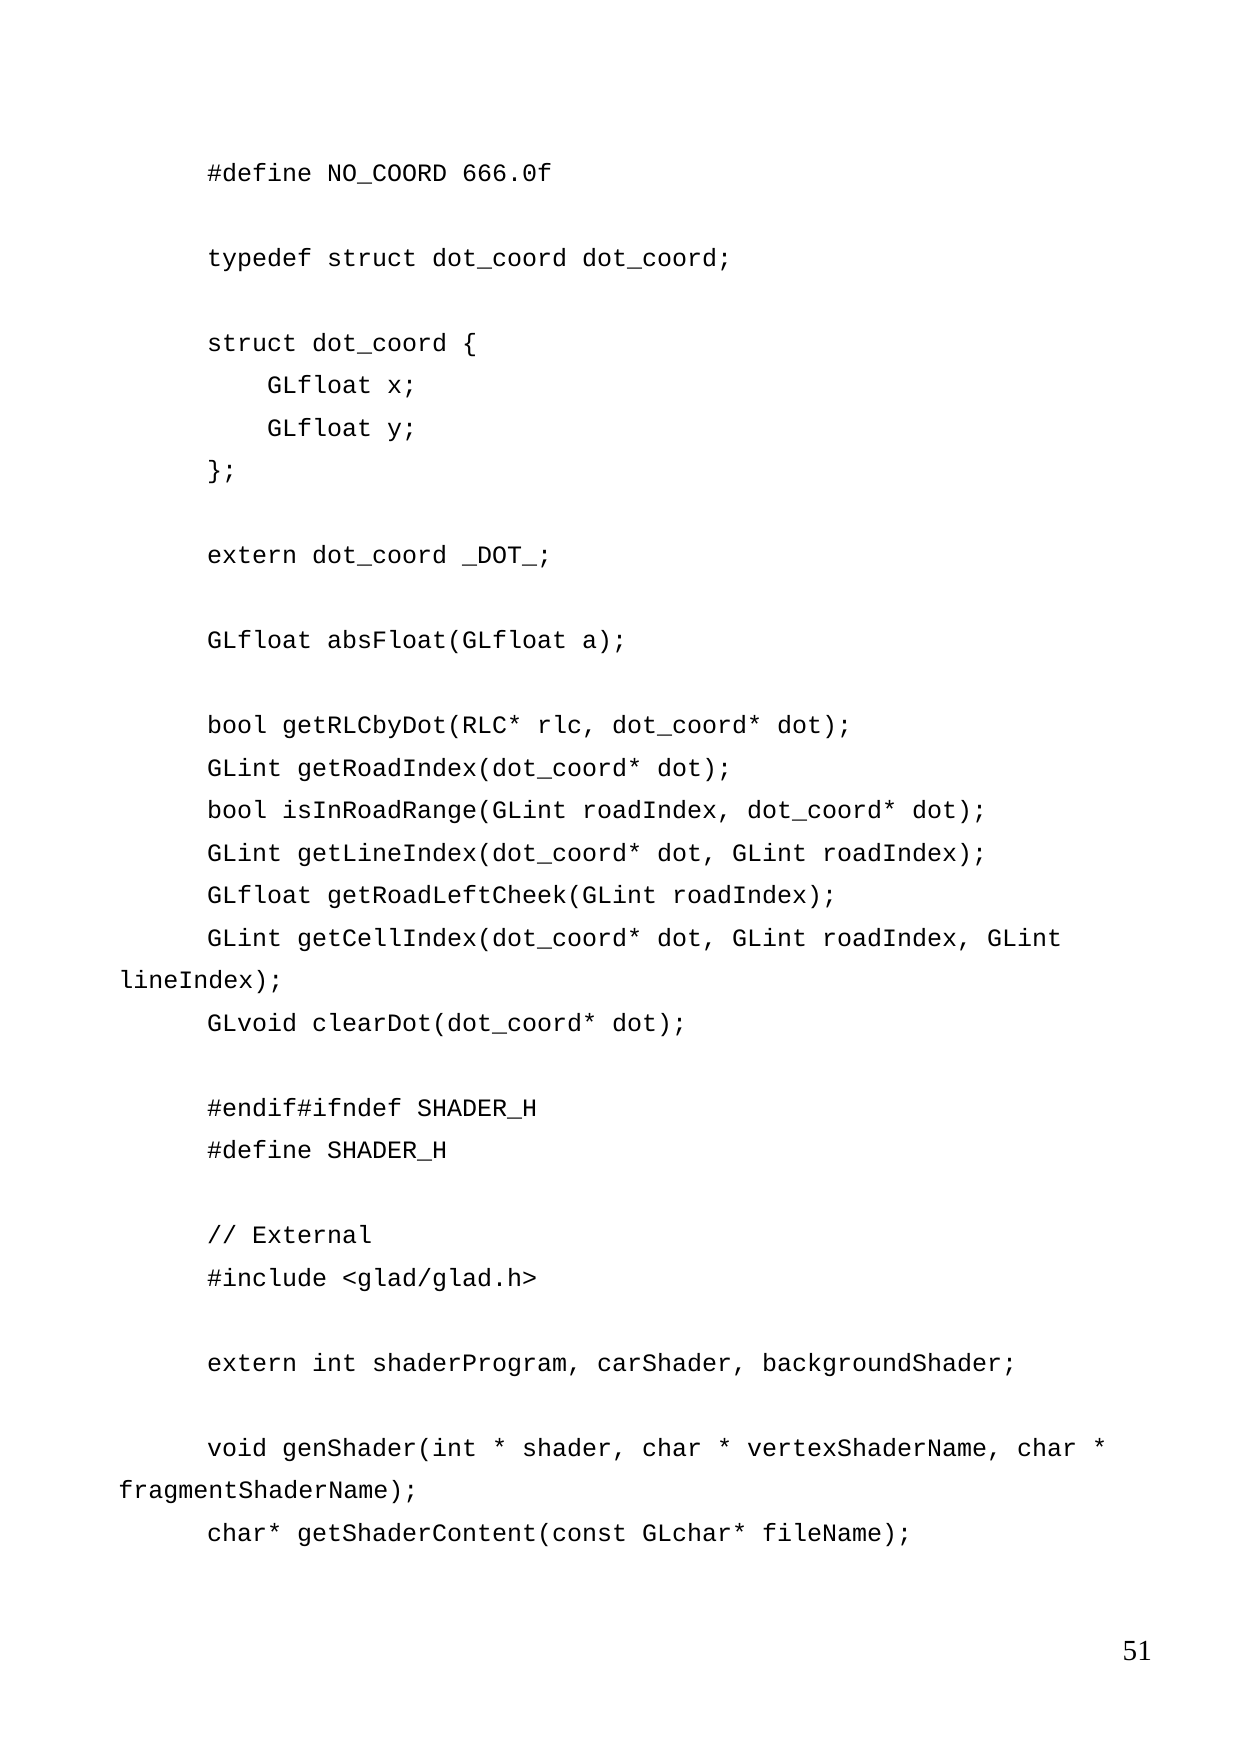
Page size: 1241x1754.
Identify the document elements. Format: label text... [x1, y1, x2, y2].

text bool getRLCbyDot(RLC* rlc, dot_coord* dot); [118, 713, 1152, 741]
text extern int shaderProgram, carShader, backgroundShader; [118, 1351, 1152, 1379]
text struct dot_coord { [118, 331, 1152, 359]
text #endif#ifndef SHADER_H [118, 1096, 1152, 1124]
text GLfloat x; [118, 373, 1152, 401]
text extern dot_coord _DOT_; [118, 543, 1152, 571]
text #include <glad/glad.h> [118, 1266, 1152, 1294]
text typedef struct dot_coord dot_coord; [118, 246, 1152, 274]
text GLint getRoadIndex(dot_coord* dot); [118, 756, 1152, 784]
text #define SHADER_H [118, 1138, 1152, 1166]
text GLfloat absFloat(GLfloat a); [118, 628, 1152, 656]
text void genShader(int * shader, char * vertexShaderName, char * fragmentShaderName); [118, 1436, 1152, 1506]
text #define NO_COORD 666.0f [118, 161, 1152, 189]
text bool isInRoadRange(GLint roadIndex, dot_coord* dot); [118, 798, 1152, 826]
text char* getShaderContent(const GLchar* fileName); [118, 1521, 1152, 1549]
text // External [118, 1223, 1152, 1251]
text GLint getLineIndex(dot_coord* dot, GLint roadIndex); [118, 841, 1152, 869]
text GLfloat y; [118, 416, 1152, 444]
text }; [118, 458, 1152, 486]
text GLvoid clearDot(dot_coord* dot); [118, 1011, 1152, 1039]
text GLfloat getRoadLeftCheek(GLint roadIndex); [118, 883, 1152, 911]
text GLint getCellIndex(dot_coord* dot, GLint roadIndex, GLint lineIndex); [118, 926, 1152, 996]
